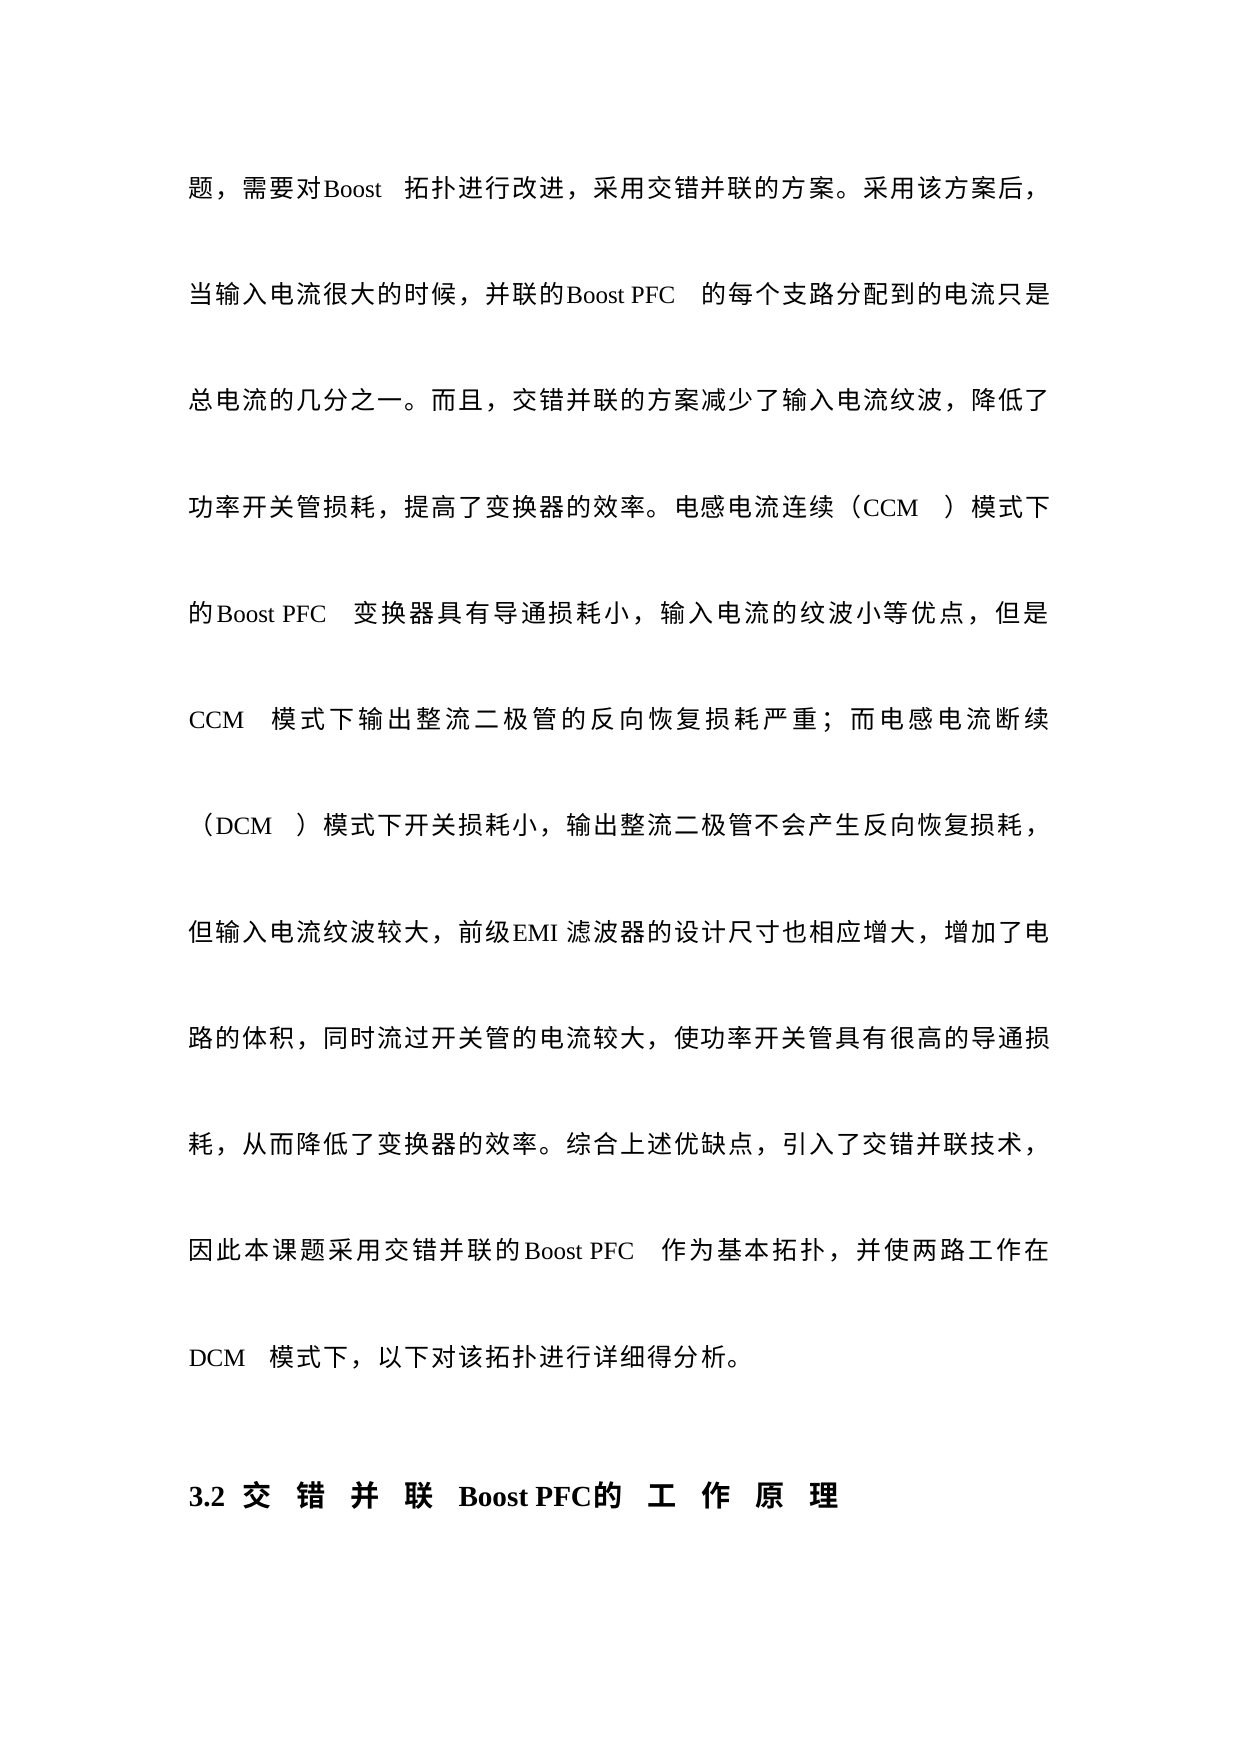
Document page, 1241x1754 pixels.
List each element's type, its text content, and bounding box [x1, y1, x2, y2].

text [188, 151, 1052, 1391]
text 3.2 交错并联Boost PFC的工作原理 [188, 1458, 1052, 1529]
